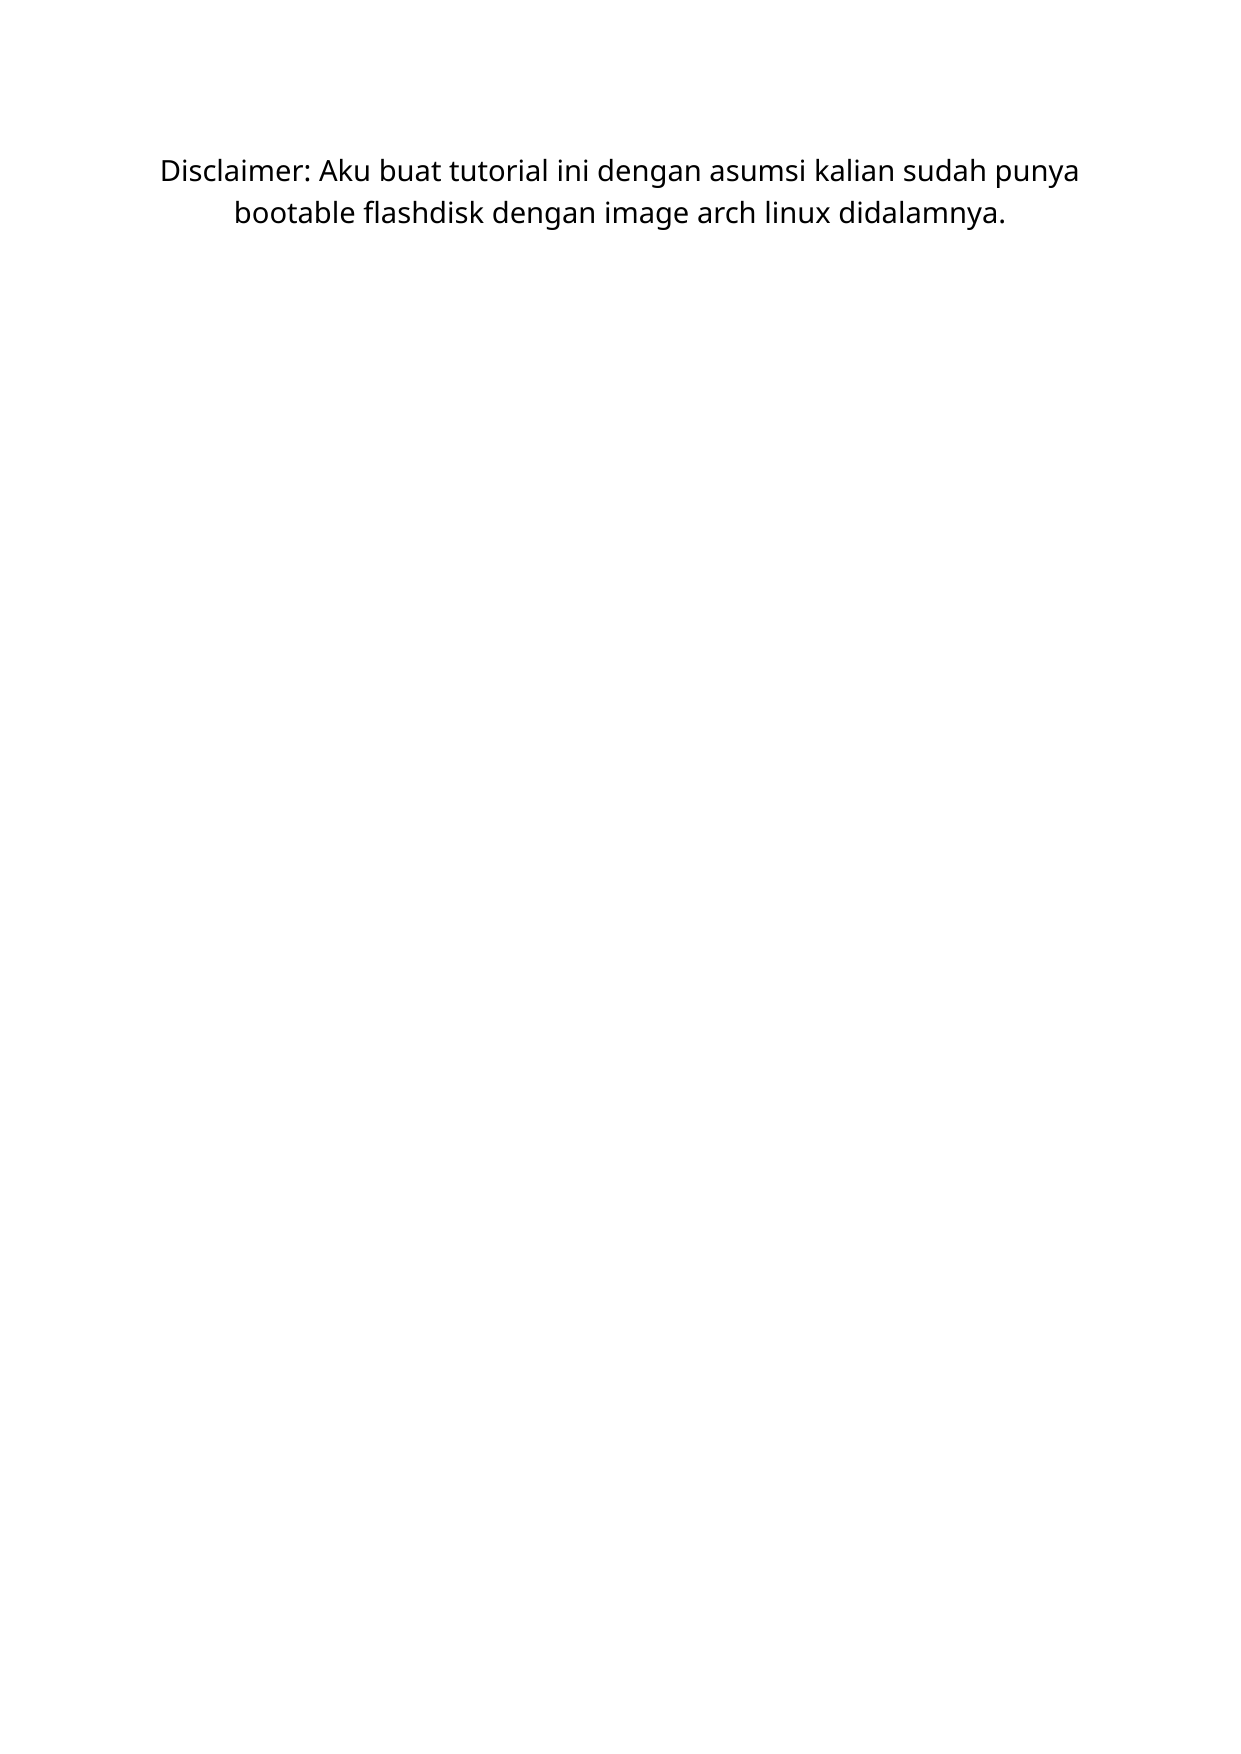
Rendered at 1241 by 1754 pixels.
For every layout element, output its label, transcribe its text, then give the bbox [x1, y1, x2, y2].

text Disclaimer: Aku buat tutorial ini dengan asumsi kalian sudah punya bootable flashdisk dengan image arch linux didalamnya. [150, 150, 1090, 232]
